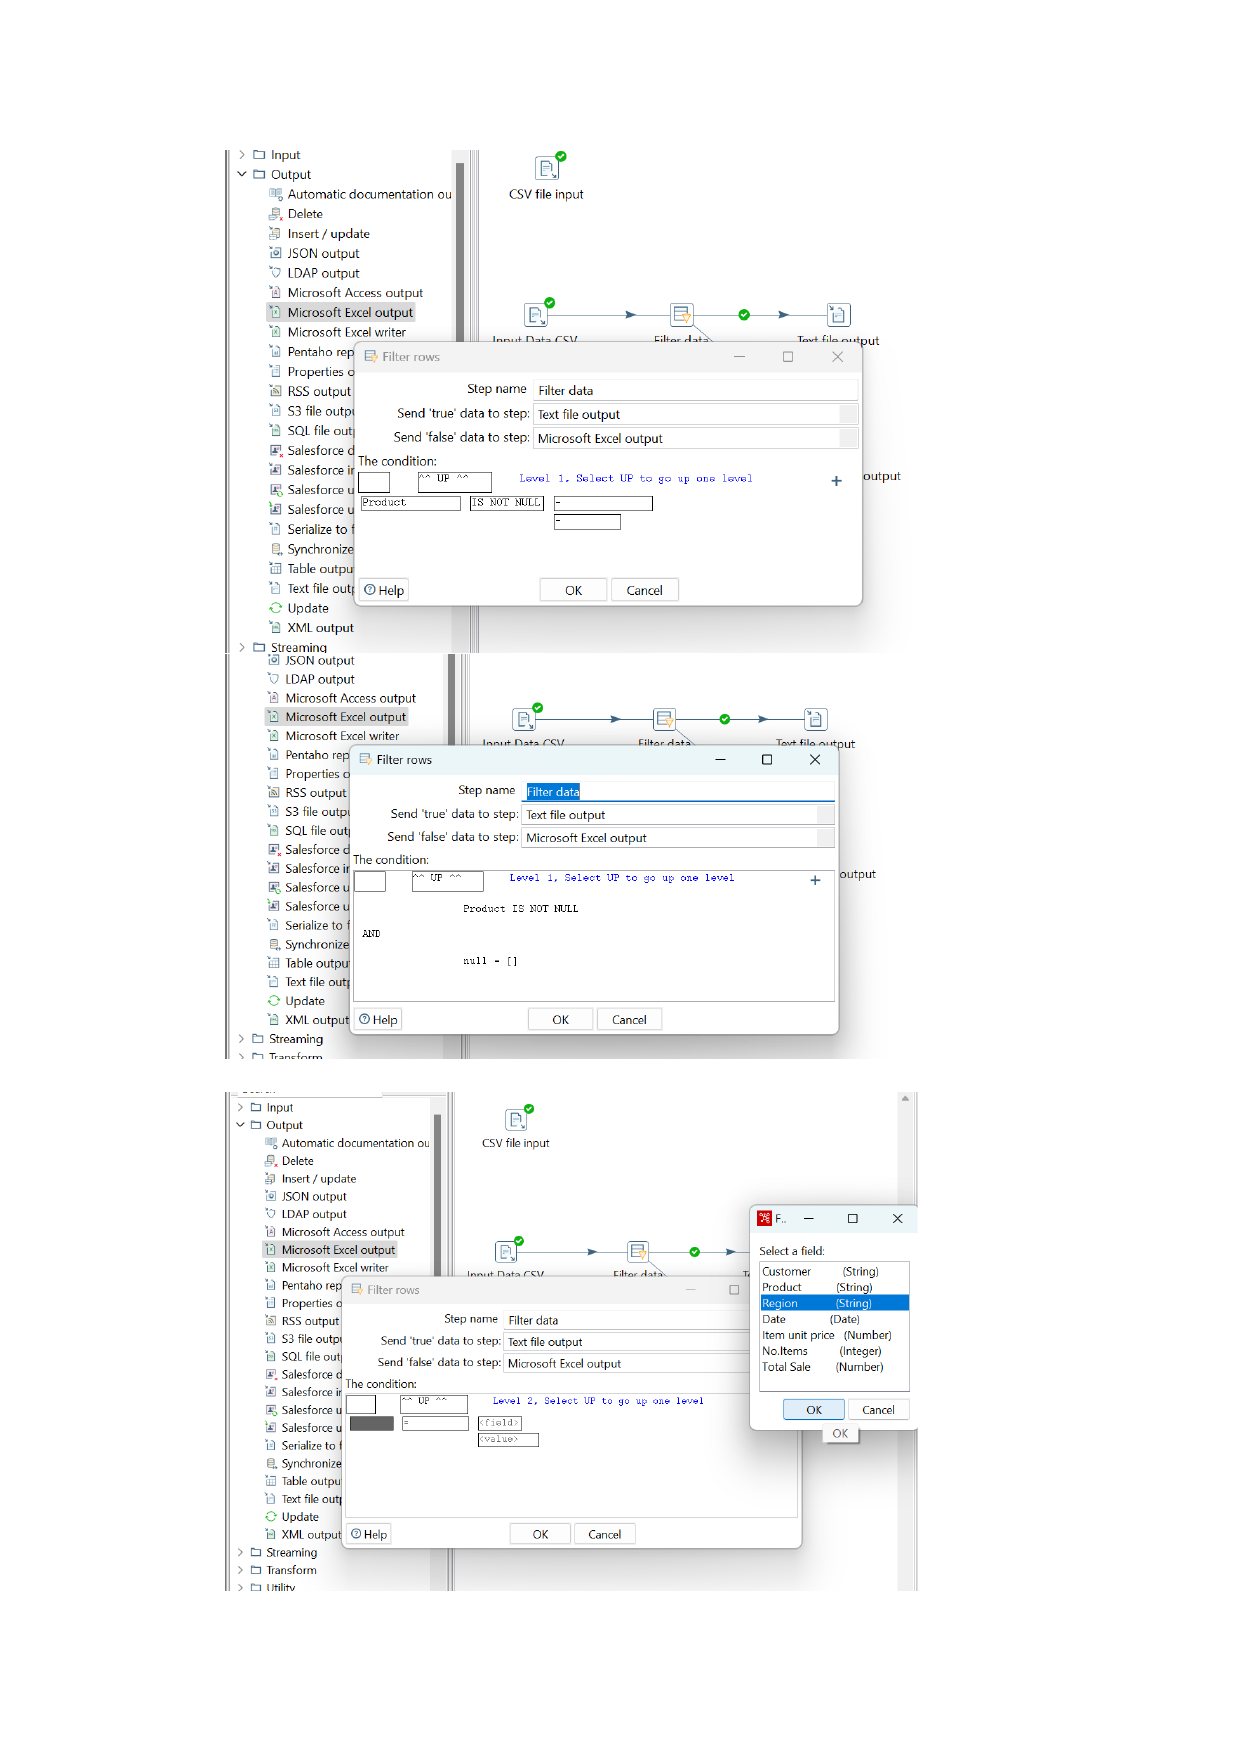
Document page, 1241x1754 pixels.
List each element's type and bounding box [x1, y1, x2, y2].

picture [225, 150, 922, 653]
picture [225, 654, 926, 1059]
picture [225, 1092, 918, 1591]
